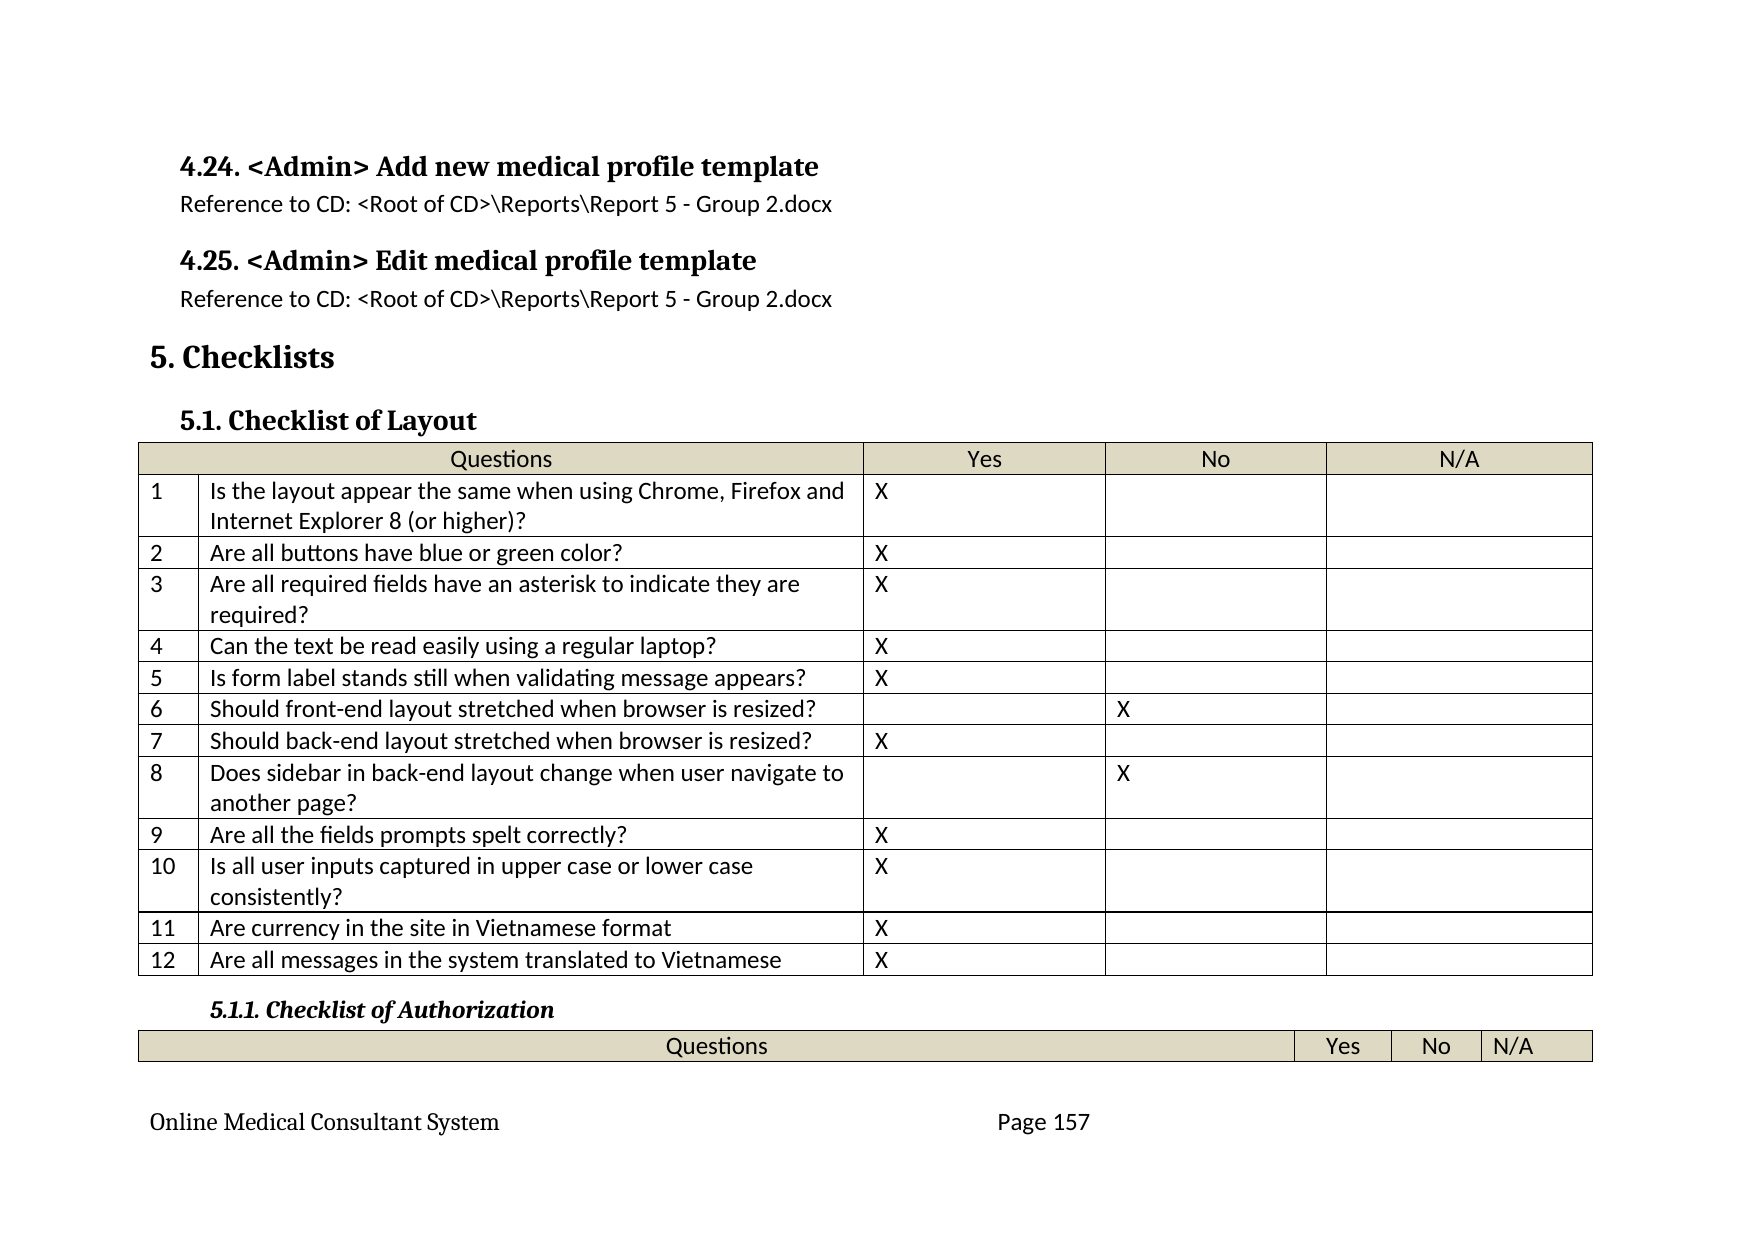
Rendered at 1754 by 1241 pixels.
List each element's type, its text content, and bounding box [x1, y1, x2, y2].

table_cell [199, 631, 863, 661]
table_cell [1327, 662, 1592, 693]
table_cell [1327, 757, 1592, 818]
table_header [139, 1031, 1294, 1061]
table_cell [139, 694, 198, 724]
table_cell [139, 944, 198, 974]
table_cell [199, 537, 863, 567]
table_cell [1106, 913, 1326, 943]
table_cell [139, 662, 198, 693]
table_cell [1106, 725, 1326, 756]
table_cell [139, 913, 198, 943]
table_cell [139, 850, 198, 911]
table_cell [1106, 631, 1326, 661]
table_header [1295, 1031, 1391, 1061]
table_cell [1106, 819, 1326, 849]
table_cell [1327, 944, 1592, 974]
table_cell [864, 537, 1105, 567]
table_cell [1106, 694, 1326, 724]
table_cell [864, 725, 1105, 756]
subtitle <Admin> Add new medical profile template [180, 150, 1604, 183]
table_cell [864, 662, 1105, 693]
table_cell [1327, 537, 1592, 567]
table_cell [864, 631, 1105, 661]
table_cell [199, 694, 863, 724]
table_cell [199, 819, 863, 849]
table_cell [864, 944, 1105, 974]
subtitle Checklist of Authorization [210, 996, 1604, 1025]
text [180, 188, 1604, 219]
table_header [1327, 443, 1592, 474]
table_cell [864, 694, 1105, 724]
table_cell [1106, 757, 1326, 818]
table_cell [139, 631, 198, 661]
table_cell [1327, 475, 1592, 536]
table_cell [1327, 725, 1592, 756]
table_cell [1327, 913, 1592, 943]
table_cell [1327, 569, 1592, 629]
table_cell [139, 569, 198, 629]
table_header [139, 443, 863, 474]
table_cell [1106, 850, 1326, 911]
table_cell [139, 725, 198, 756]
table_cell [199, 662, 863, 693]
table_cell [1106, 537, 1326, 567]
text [180, 283, 1604, 313]
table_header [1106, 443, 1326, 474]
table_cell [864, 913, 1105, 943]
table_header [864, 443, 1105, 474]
subtitle Checklist of Layout [180, 404, 1604, 437]
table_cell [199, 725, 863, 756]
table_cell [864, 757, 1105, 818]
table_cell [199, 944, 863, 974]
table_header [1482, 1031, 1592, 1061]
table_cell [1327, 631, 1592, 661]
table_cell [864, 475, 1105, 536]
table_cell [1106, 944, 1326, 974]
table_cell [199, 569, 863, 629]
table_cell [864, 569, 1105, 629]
subtitle Checklists [150, 339, 1604, 377]
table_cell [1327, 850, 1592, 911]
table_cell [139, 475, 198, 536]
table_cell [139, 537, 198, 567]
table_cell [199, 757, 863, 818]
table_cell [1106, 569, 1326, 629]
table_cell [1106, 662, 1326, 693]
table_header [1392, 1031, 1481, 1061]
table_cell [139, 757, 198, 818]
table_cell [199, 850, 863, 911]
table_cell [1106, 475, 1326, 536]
subtitle <Admin> Edit medical profile template [180, 244, 1604, 278]
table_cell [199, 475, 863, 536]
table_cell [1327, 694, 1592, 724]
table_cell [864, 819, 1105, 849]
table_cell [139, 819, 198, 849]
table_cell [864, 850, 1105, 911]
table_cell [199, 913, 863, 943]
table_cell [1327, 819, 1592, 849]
